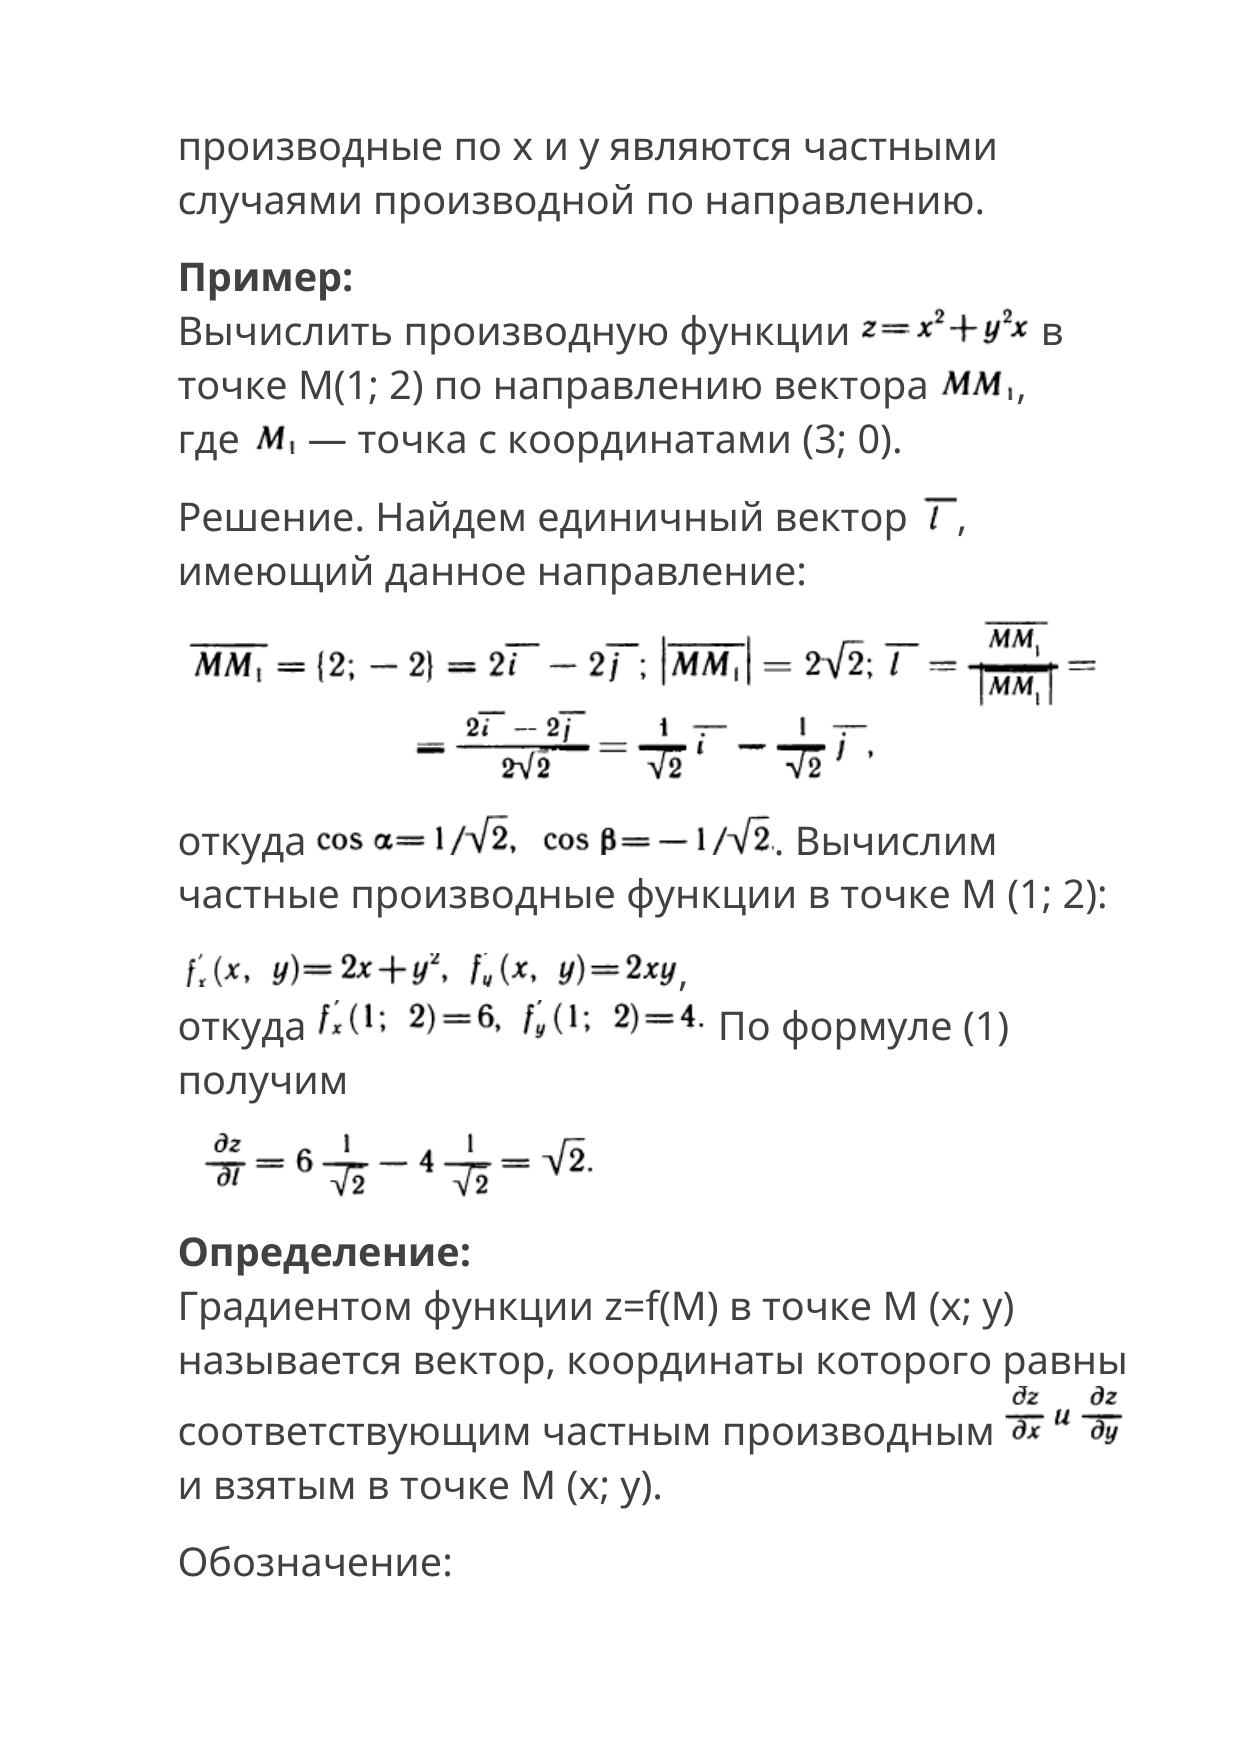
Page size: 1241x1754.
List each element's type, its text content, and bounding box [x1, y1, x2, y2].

picture [316, 815, 774, 855]
picture [939, 370, 1017, 400]
text Градиентом функции z=f(M) в точке М (х; у) называется вектор, координаты которого равны соответствующим частным производным и взятым в точке М (х; у). [177, 1278, 1152, 1511]
text , откуда По формуле (1) получим [177, 944, 1152, 1106]
picture [861, 307, 1031, 346]
picture [177, 953, 678, 987]
text откуда . Вычислим частные производные функции в точке М (1; 2): [177, 813, 1152, 921]
text Пример: [177, 249, 1152, 303]
picture [250, 422, 298, 454]
picture [1005, 1386, 1123, 1446]
picture [316, 1000, 708, 1041]
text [177, 118, 1152, 226]
text Вычислить производную функции в точке М(1; 2) по направлению вектора , где — точка с координатами (3; 0). [177, 303, 1152, 465]
text Решение. Найдем единичный вектор , имеющий данное направление: [177, 489, 1152, 597]
text Определение: [177, 1224, 1152, 1278]
picture [177, 620, 1107, 790]
picture [918, 496, 957, 531]
picture [177, 1129, 619, 1201]
text Обозначение: [177, 1534, 1152, 1588]
